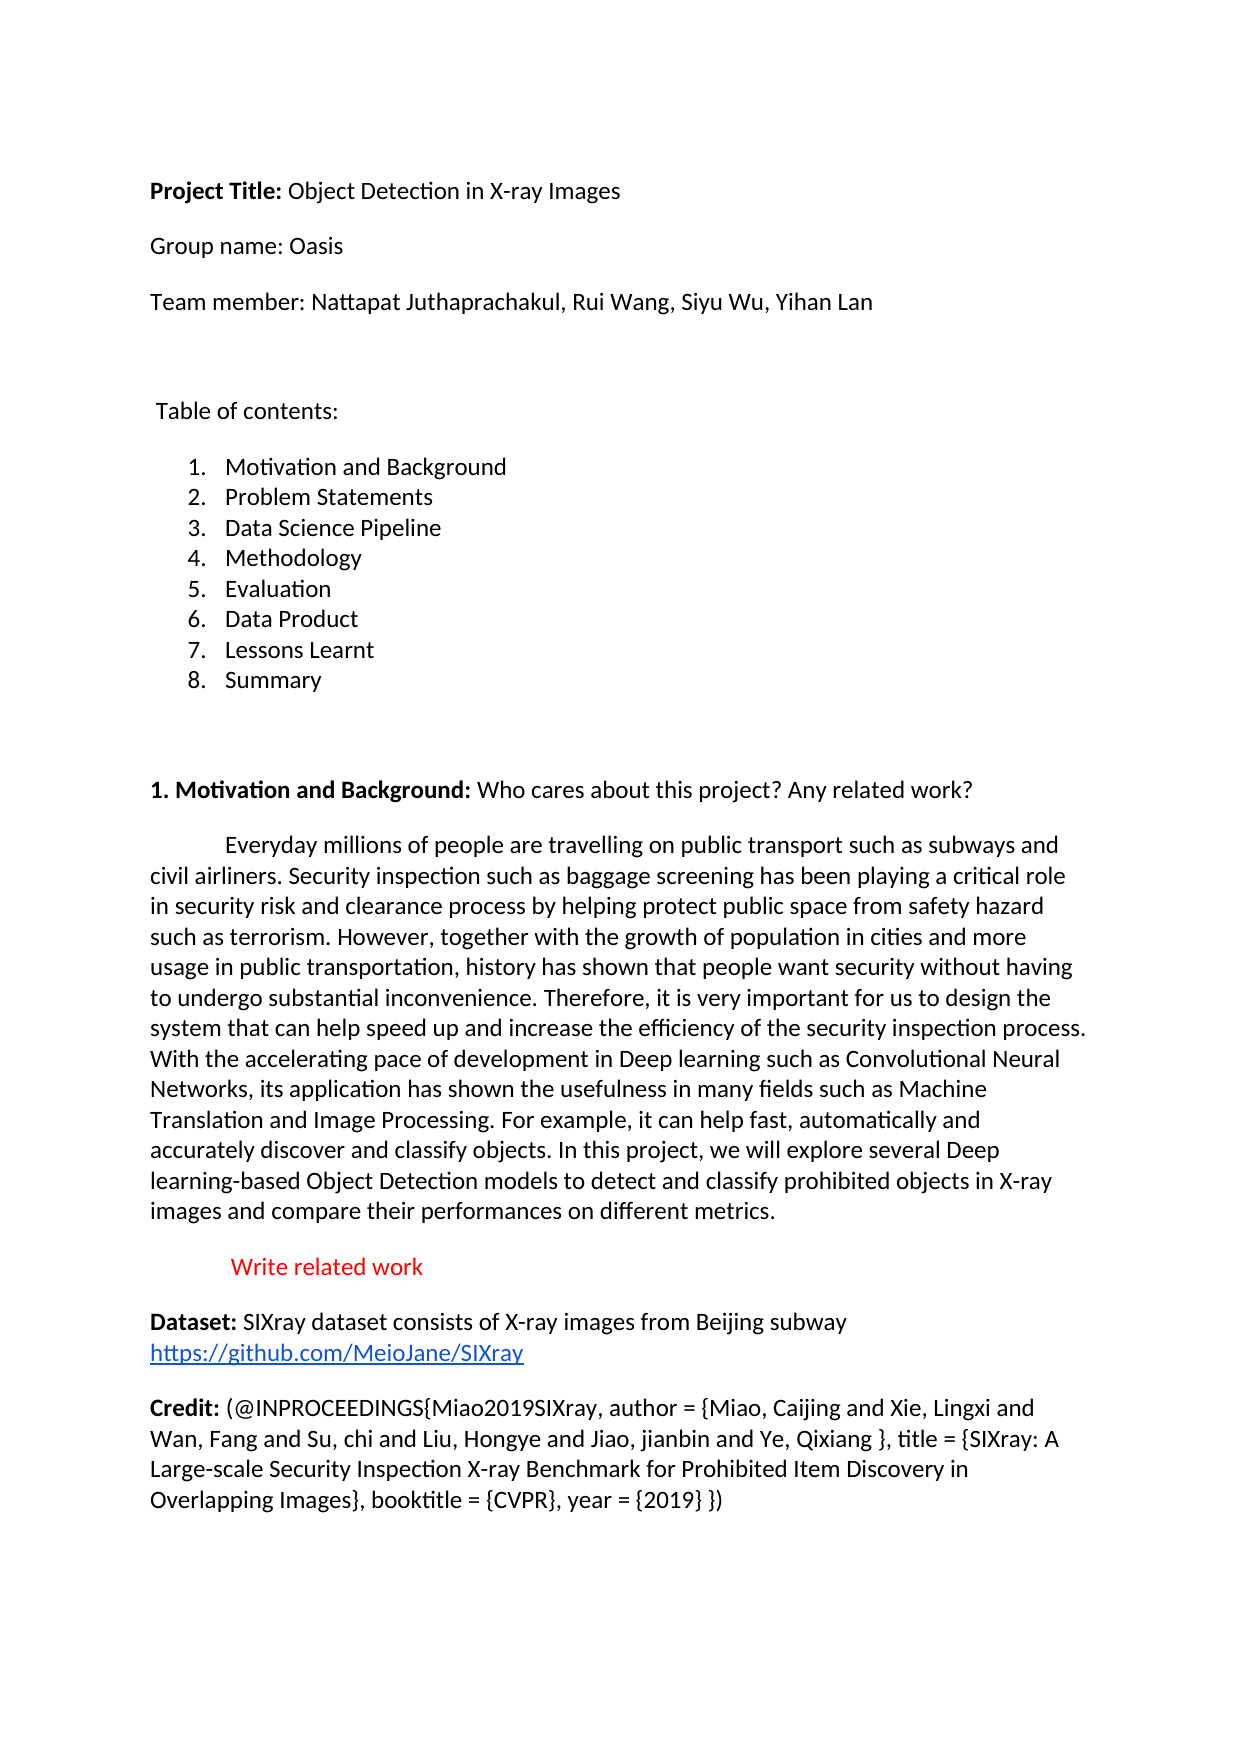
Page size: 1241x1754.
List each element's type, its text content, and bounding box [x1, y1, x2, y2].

list Motivation and Background [187, 451, 1090, 481]
list Data Science Pipeline [187, 512, 1090, 542]
list Data Product [187, 603, 1090, 634]
text Table of contents: [150, 395, 1090, 426]
text Dataset: SIXray dataset consists of X-ray images from Beijing subway https://github.com/MeioJane/SIXray [150, 1307, 1090, 1368]
list Lessons Learnt [187, 634, 1090, 664]
text Team member: Nattapat Juthaprachakul, Rui Wang, Siyu Wu, Yihan Lan [150, 286, 1090, 317]
text Write related work [150, 1251, 1090, 1282]
text 1. Motivation and Background: Who cares about this project? Any related work? [150, 774, 1090, 804]
text Everyday millions of people are travelling on public transport such as subways and civil airliners. Security inspection such as baggage screening has been playing a critical role in security risk and clearance process by helping protect public space from safety hazard such as terrorism. However, together with the growth of population in cities and more usage in public transportation, history has shown that people want security without having to undergo substantial inconvenience. Therefore, it is very important for us to design the system that can help speed up and increase the efficiency of the security inspection process. With the accelerating pace of development in Deep learning such as Convolutional Neural Networks, its application has shown the usefulness in many fields such as Machine Translation and Image Processing. For example, it can help fast, automatically and accurately discover and classify objects. In this project, we will explore several Deep learning-based Object Detection models to detect and classify prohibited objects in X-ray images and compare their performances on different metrics. [150, 829, 1090, 1226]
text Group name: Oasis [150, 231, 1090, 261]
list Evaluation [187, 573, 1090, 603]
list Methodology [187, 542, 1090, 573]
text Credit: (@INPROCEEDINGS{Miao2019SIXray, author = {Miao, Caijing and Xie, Lingxi and Wan, Fang and Su, chi and Liu, Hongye and Jiao, jianbin and Ye, Qixiang }, title = {SIXray: A Large-scale Security Inspection X-ray Benchmark for Prohibited Item Discovery in Overlapping Images}, booktitle = {CVPR}, year = {2019} }) [150, 1393, 1090, 1515]
list Problem Statements [187, 481, 1090, 512]
text Project Title: Object Detection in X-ray Images [150, 175, 1090, 206]
list Summary [187, 664, 1090, 695]
